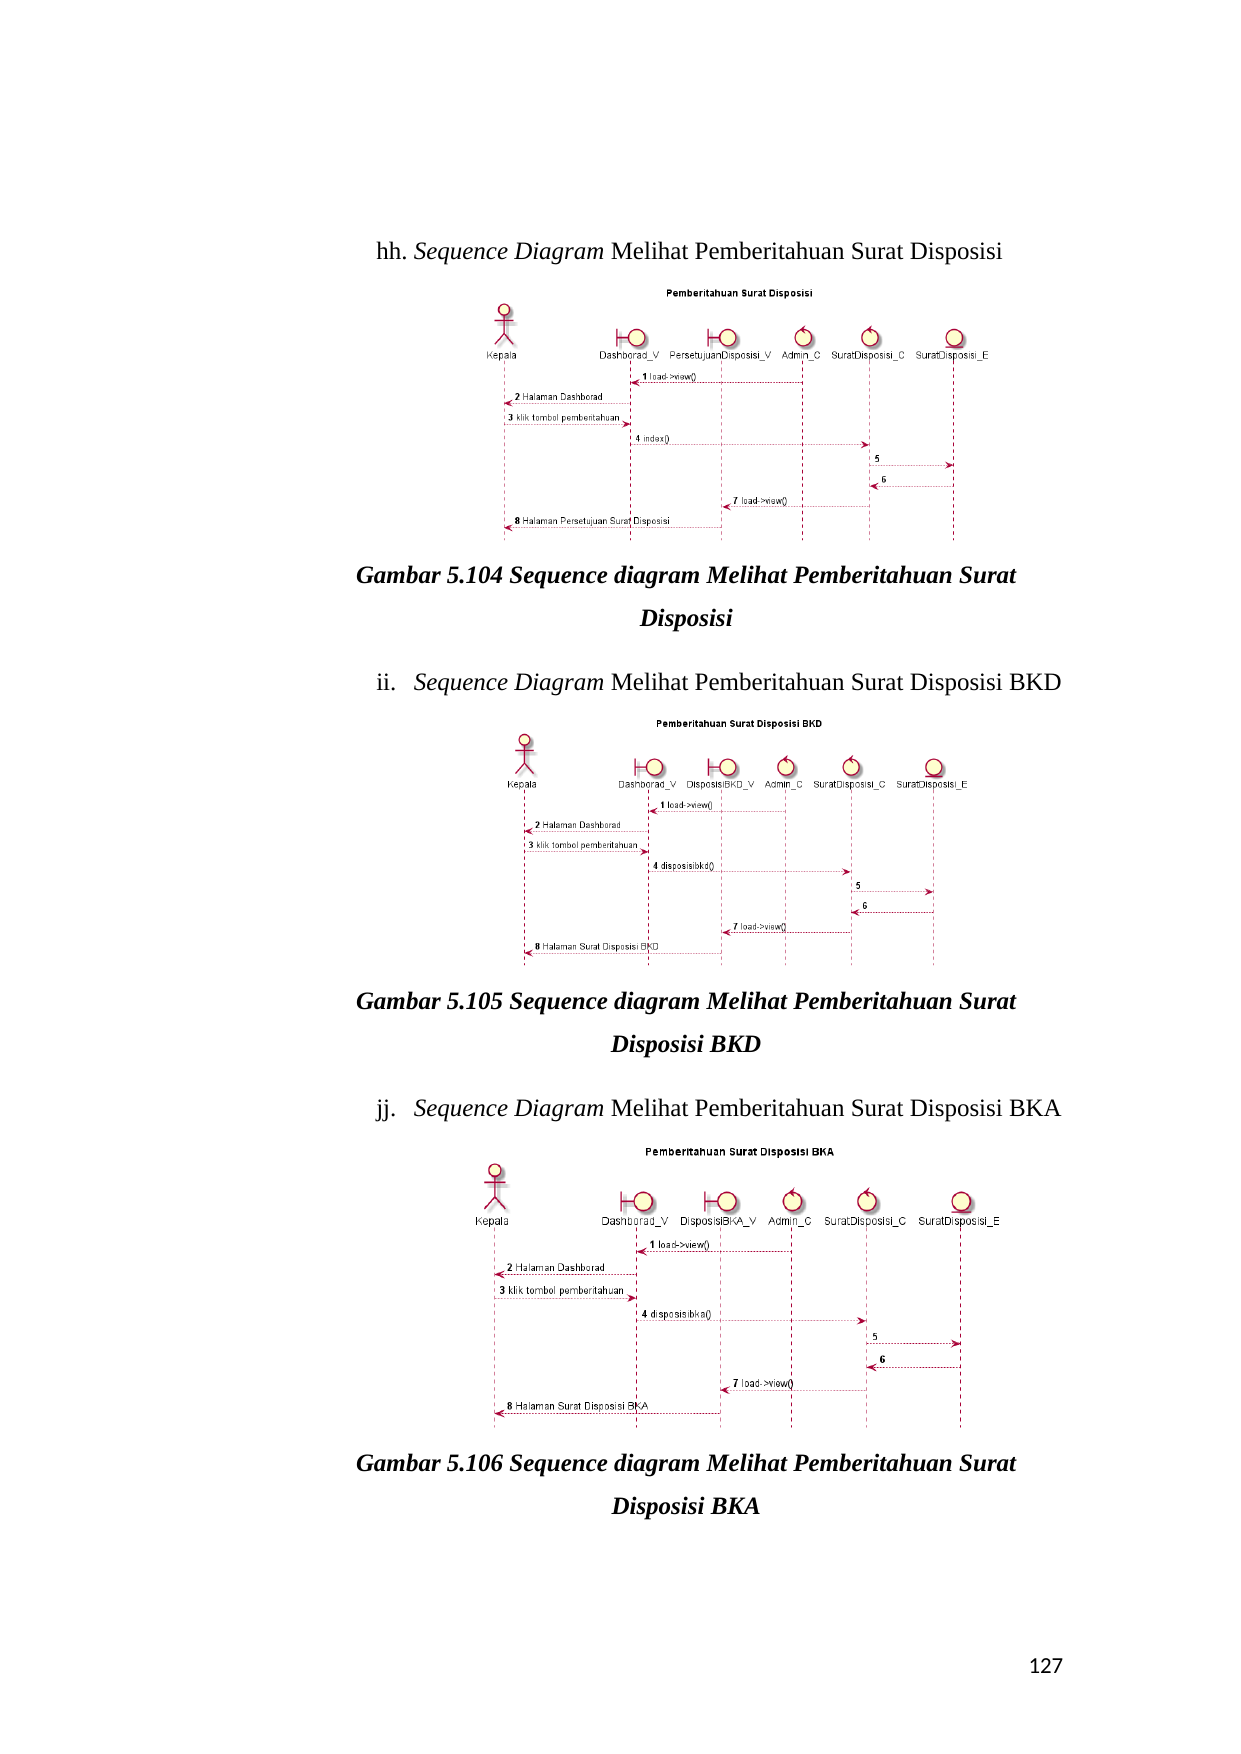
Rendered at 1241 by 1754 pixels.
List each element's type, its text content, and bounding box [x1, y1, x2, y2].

text Gambar 5.104 Sequence diagram Melihat Pemberitahuan Surat Disposisi [311, 560, 1063, 632]
text Gambar 5.106 Sequence diagram Melihat Pemberitahuan Surat Disposisi BKA [311, 1448, 1063, 1520]
picture [469, 1136, 1007, 1435]
list Sequence Diagram Melihat Pemberitahuan Surat Disposisi BKA [376, 1093, 1063, 1122]
picture [481, 279, 995, 547]
text Gambar 5.105 Sequence diagram Melihat Pemberitahuan Surat Disposisi BKD [311, 986, 1063, 1058]
list Sequence Diagram Melihat Pemberitahuan Surat Disposisi [376, 236, 1063, 265]
picture [502, 710, 974, 972]
list Sequence Diagram Melihat Pemberitahuan Surat Disposisi BKD [376, 667, 1063, 696]
